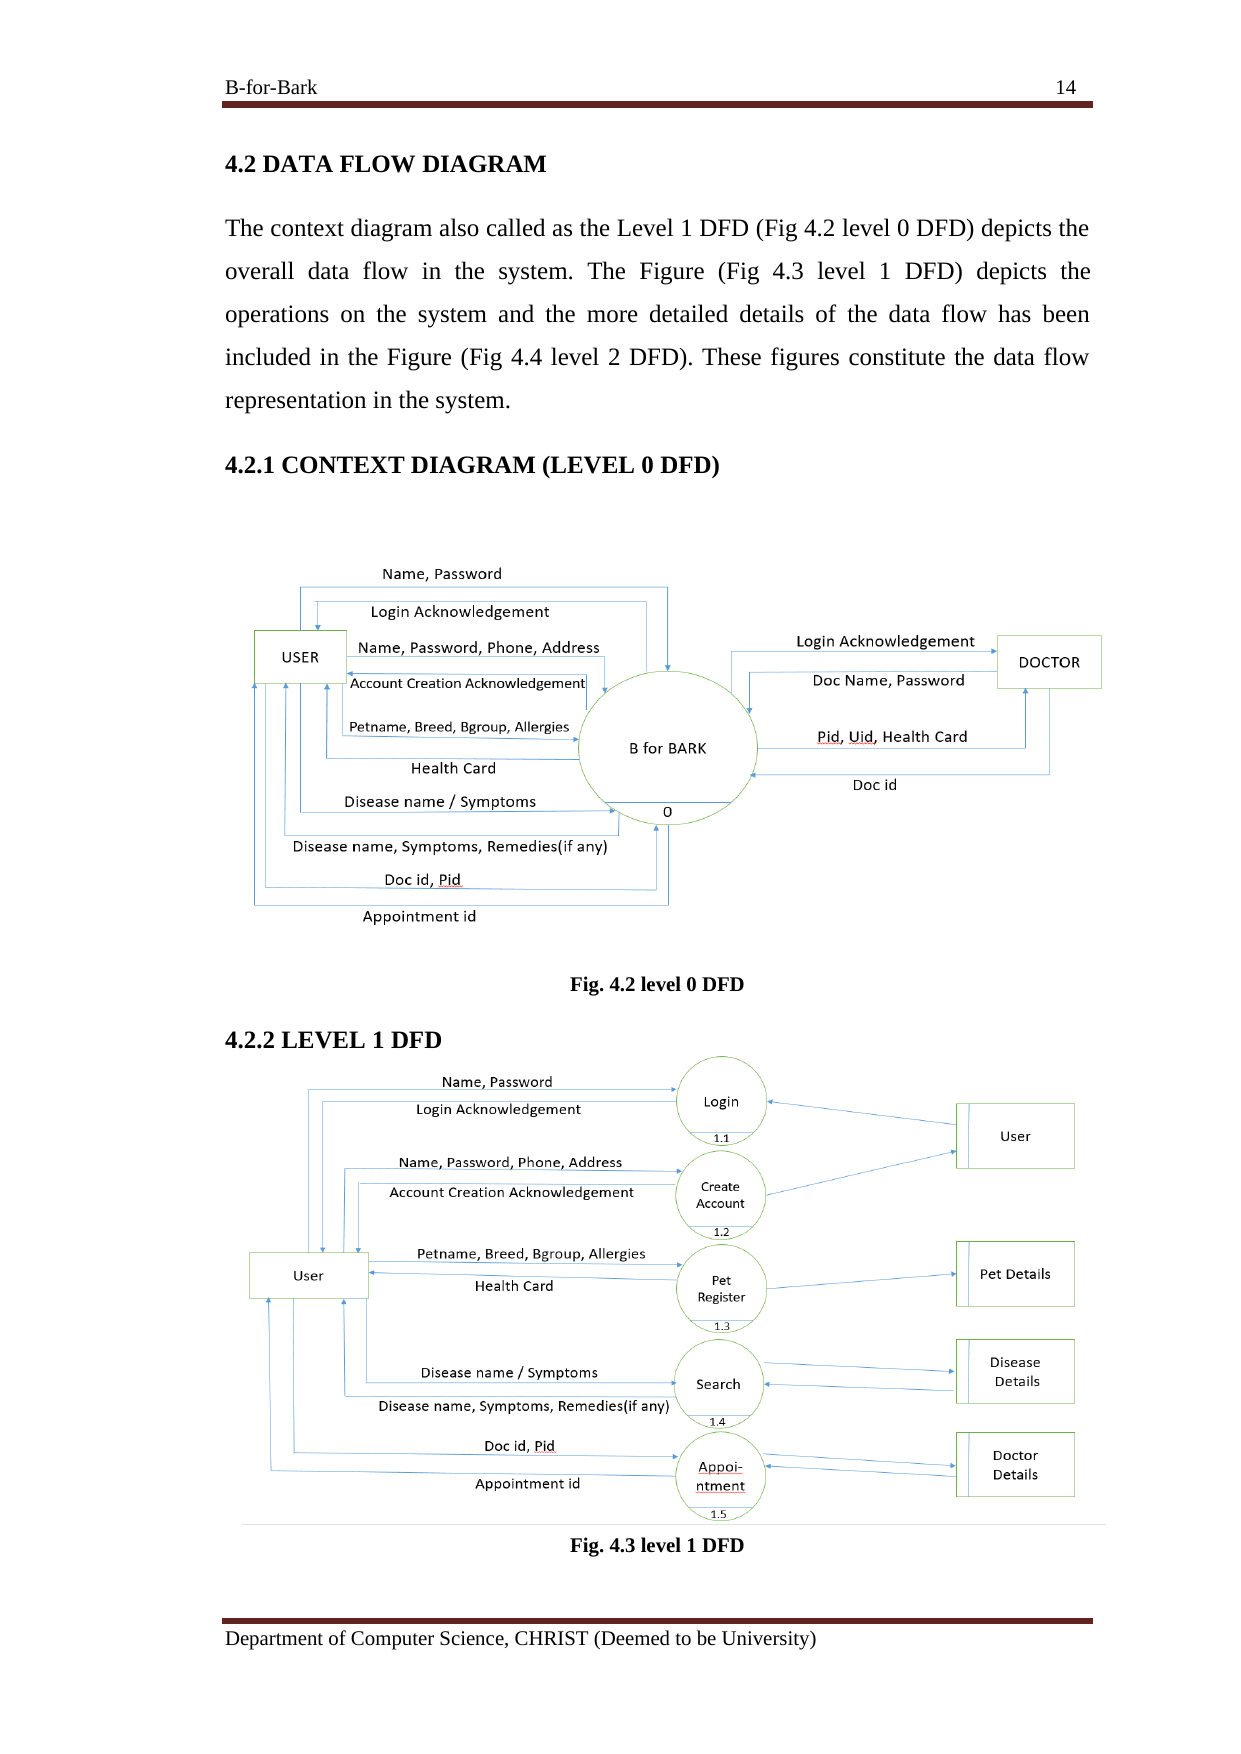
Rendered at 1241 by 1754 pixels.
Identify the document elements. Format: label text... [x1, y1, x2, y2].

picture [222, 479, 1114, 959]
picture [241, 1054, 1106, 1525]
text Fig. 4.2 level 0 DFD [466, 972, 849, 996]
list CONTEXT DIAGRAM (LEVEL 0 DFD) [225, 450, 1126, 478]
text The context diagram also called as the Level 1 DFD (Fig 4.2 level 0 DFD) depicts the overall data flow in the system. The Figure (Fig 4.3 level 1 DFD) depicts the operations on the system and the more detailed details of the data flow has been included in the Figure (Fig 4.4 level 2 DFD). These figures constitute the data flow representation in the system. [225, 213, 1091, 414]
list DATA FLOW DIAGRAM [225, 149, 1126, 178]
list LEVEL 1 DFD [225, 1025, 1126, 1054]
text Fig. 4.3 level 1 DFD [466, 1533, 849, 1557]
